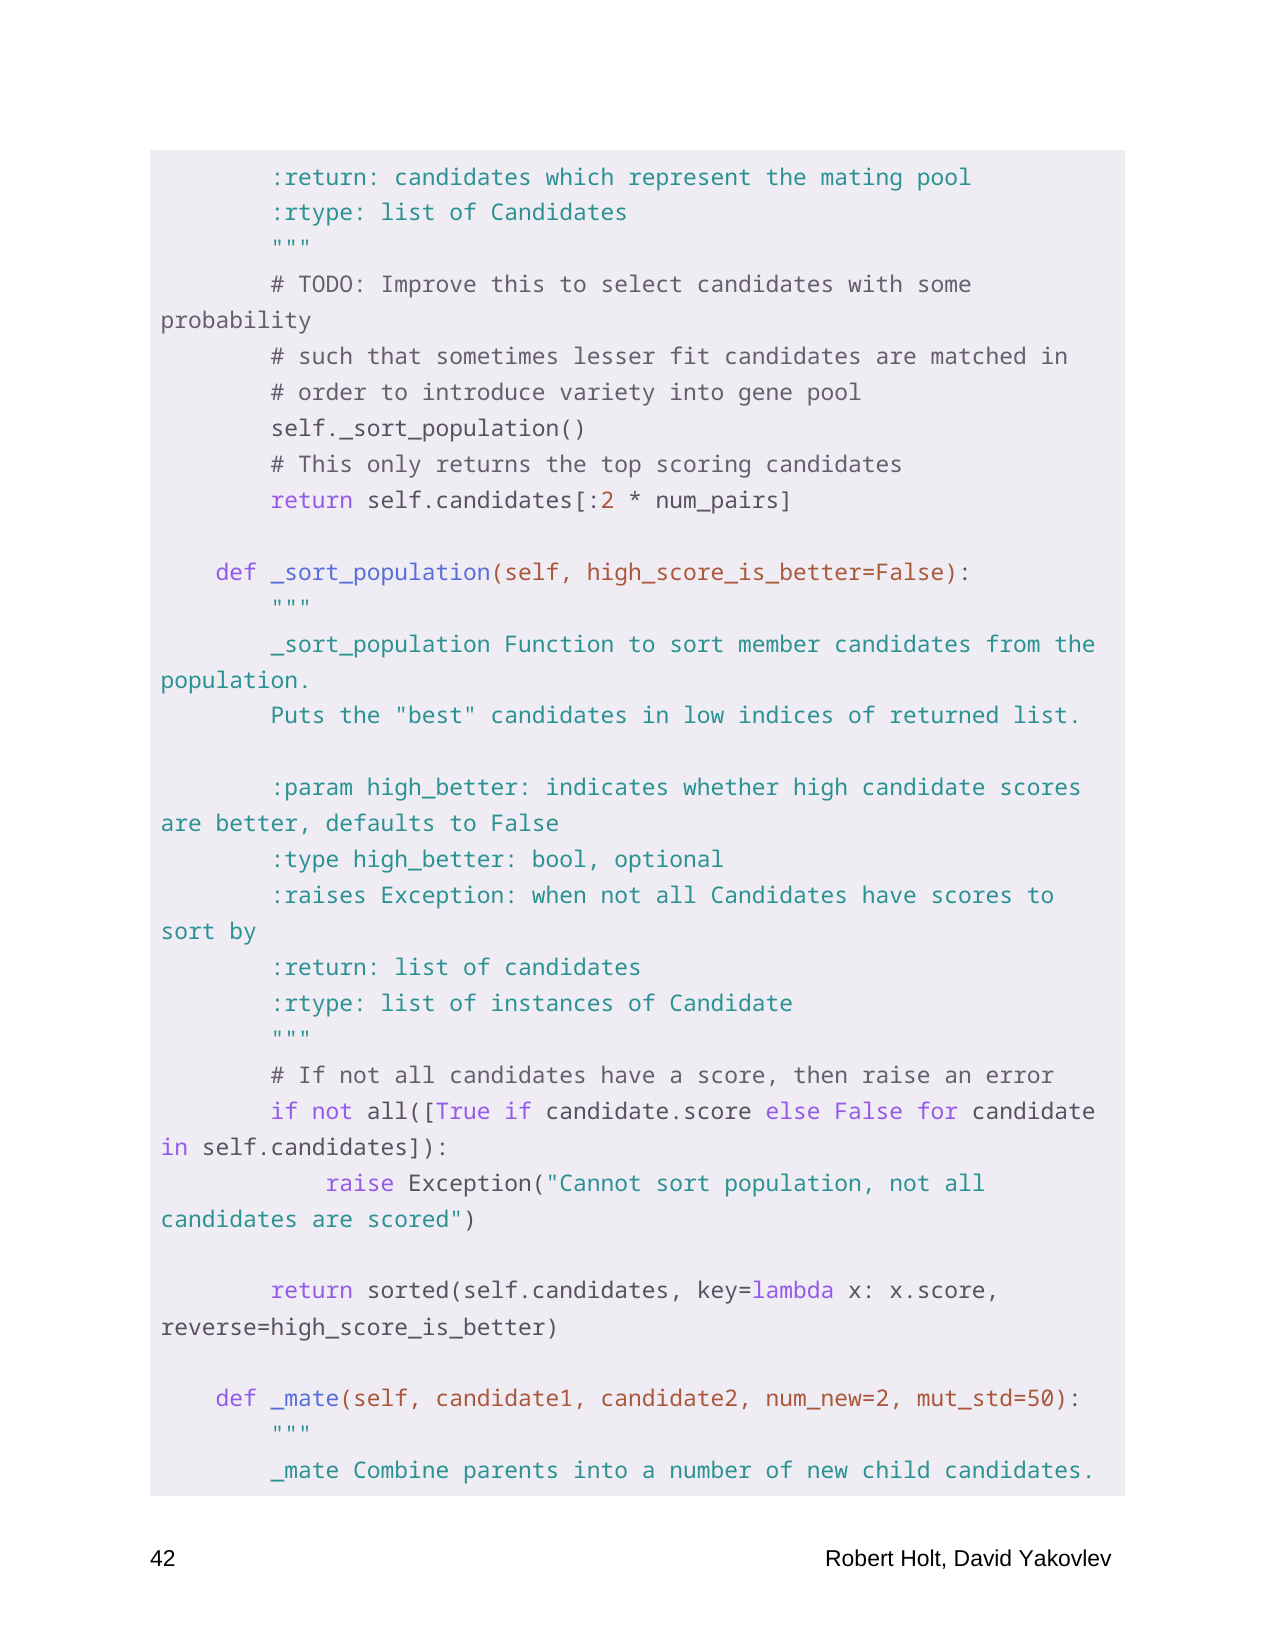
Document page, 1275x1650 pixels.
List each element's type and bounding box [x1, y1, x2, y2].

table_header [150, 150, 1125, 1496]
